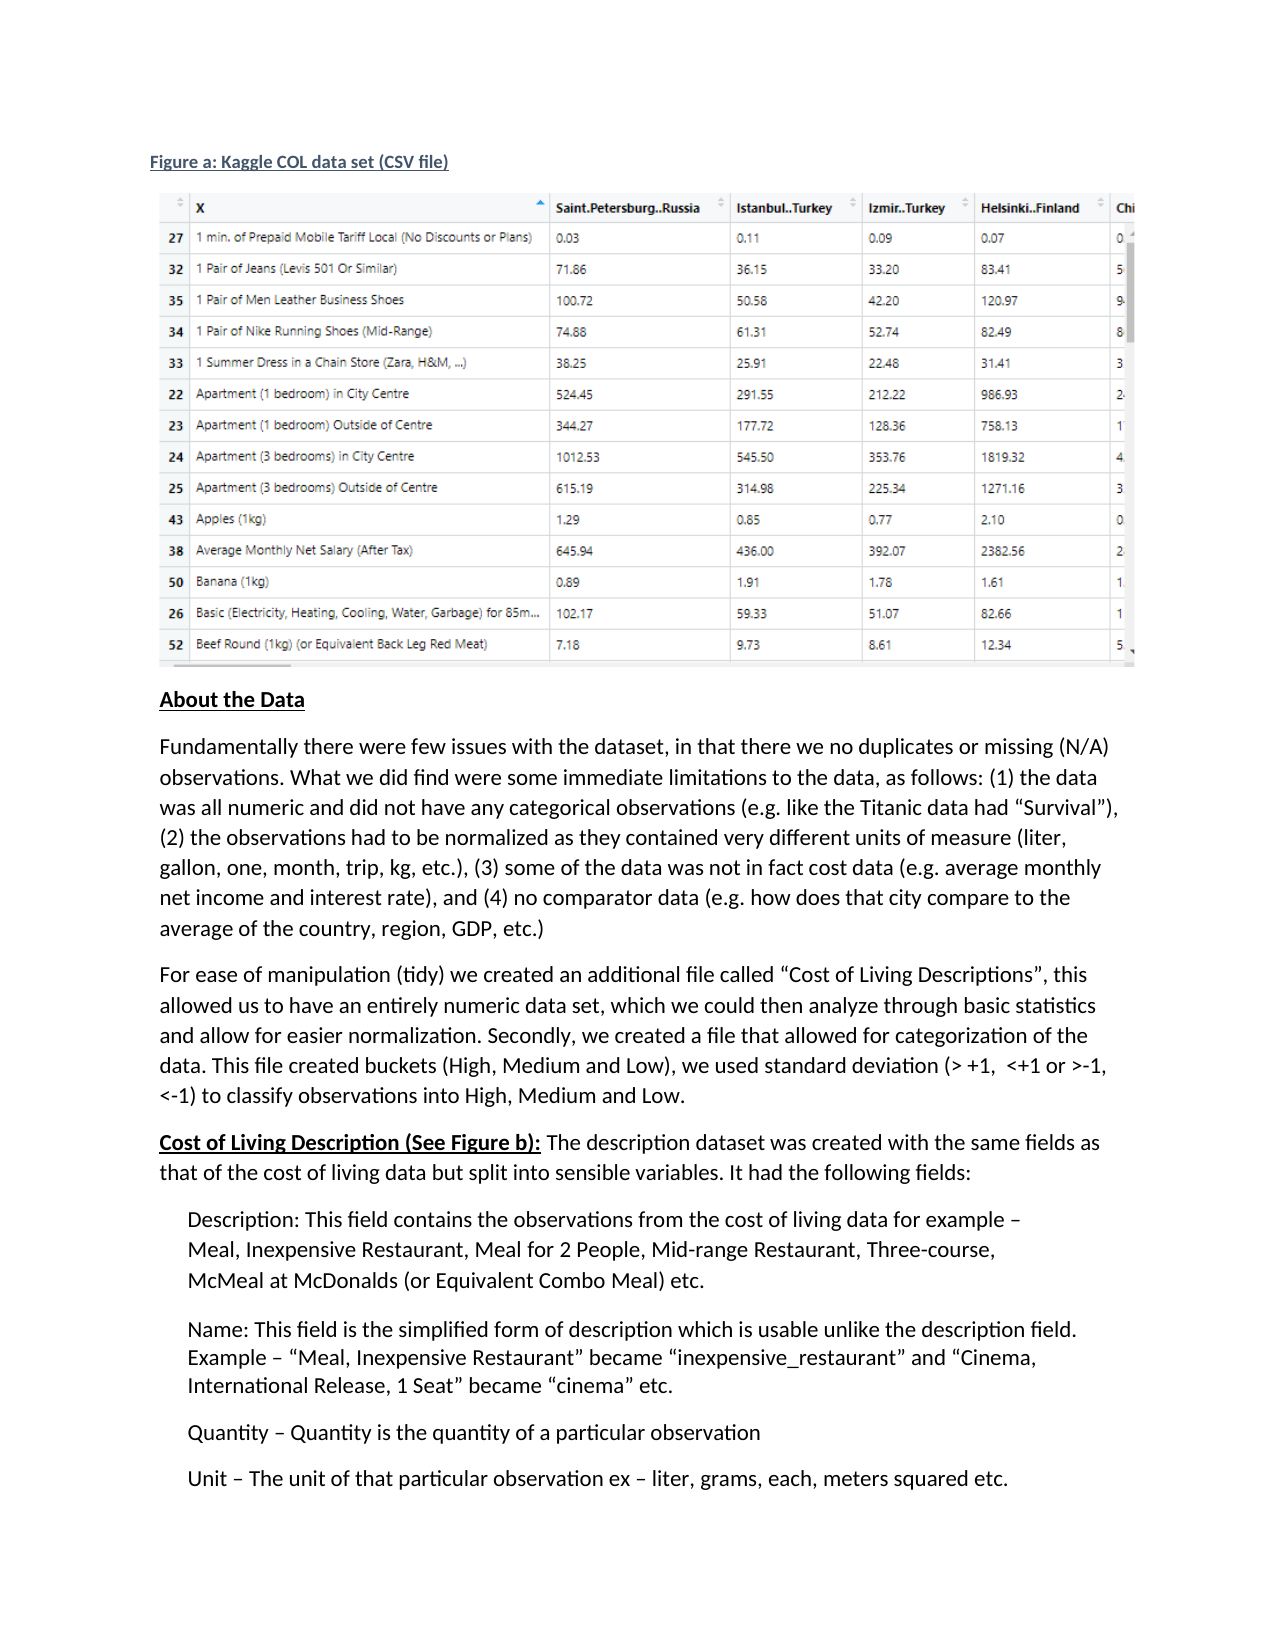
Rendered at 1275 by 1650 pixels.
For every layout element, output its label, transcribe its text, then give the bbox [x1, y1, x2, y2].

list For ease of manipulation (tidy) we created an additional file called “Cost of Living Descriptions”, this allowed us to have an entirely numeric data set, which we could then analyze through basic statistics and allow for easier normalization. Secondly, we created a file that allowed for categorization of the data. This file created buckets (High, Medium and Low), we used standard deviation (> +1, <+1 or >-1, <-1) to classify observations into High, Medium and Low. [150, 961, 1125, 1109]
text Name: This field is the simplified form of description which is usable unlike the description field. Example – “Meal, Inexpensive Restaurant” became “inexpensive_restaurant” and “Cinema, International Release, 1 Seat” became “cinema” etc. [187, 1315, 1125, 1399]
text Figure a: Kaggle COL data set (CSV file) [150, 150, 1125, 173]
list Fundamentally there were few issues with the dataset, in that there we no duplicates or missing (N/A) observations. What we did find were some immediate limitations to the data, as follows: (1) the data was all numeric and did not have any categorical observations (e.g. like the Titanic data had “Survival”), (2) the observations had to be normalized as they contained very different units of measure (liter, gallon, one, month, trip, kg, etc.), (3) some of the data was not in fact cost data (e.g. average monthly net income and interest rate), and (4) no comparator data (e.g. how does that city compare to the average of the country, region, GDP, etc.) [150, 732, 1125, 942]
list Description: This field contains the observations from the cost of living data for example – Meal, Inexpensive Restaurant, Meal for 2 People, Mid-range Restaurant, Three-course, McMeal at McDonalds (or Equivalent Combo Meal) etc. [187, 1205, 1125, 1294]
list About the Data [150, 686, 1125, 714]
text Quantity – Quantity is the quantity of a particular observation [187, 1418, 1125, 1446]
picture [159, 193, 1135, 667]
list Cost of Living Description (See Figure b): The description dataset was created with the same fields as that of the cost of living data but split into sensible variables. It had the following fields: [150, 1128, 1125, 1187]
text Unit – The unit of that particular observation ex – liter, grams, each, meters squared etc. [187, 1464, 1125, 1492]
